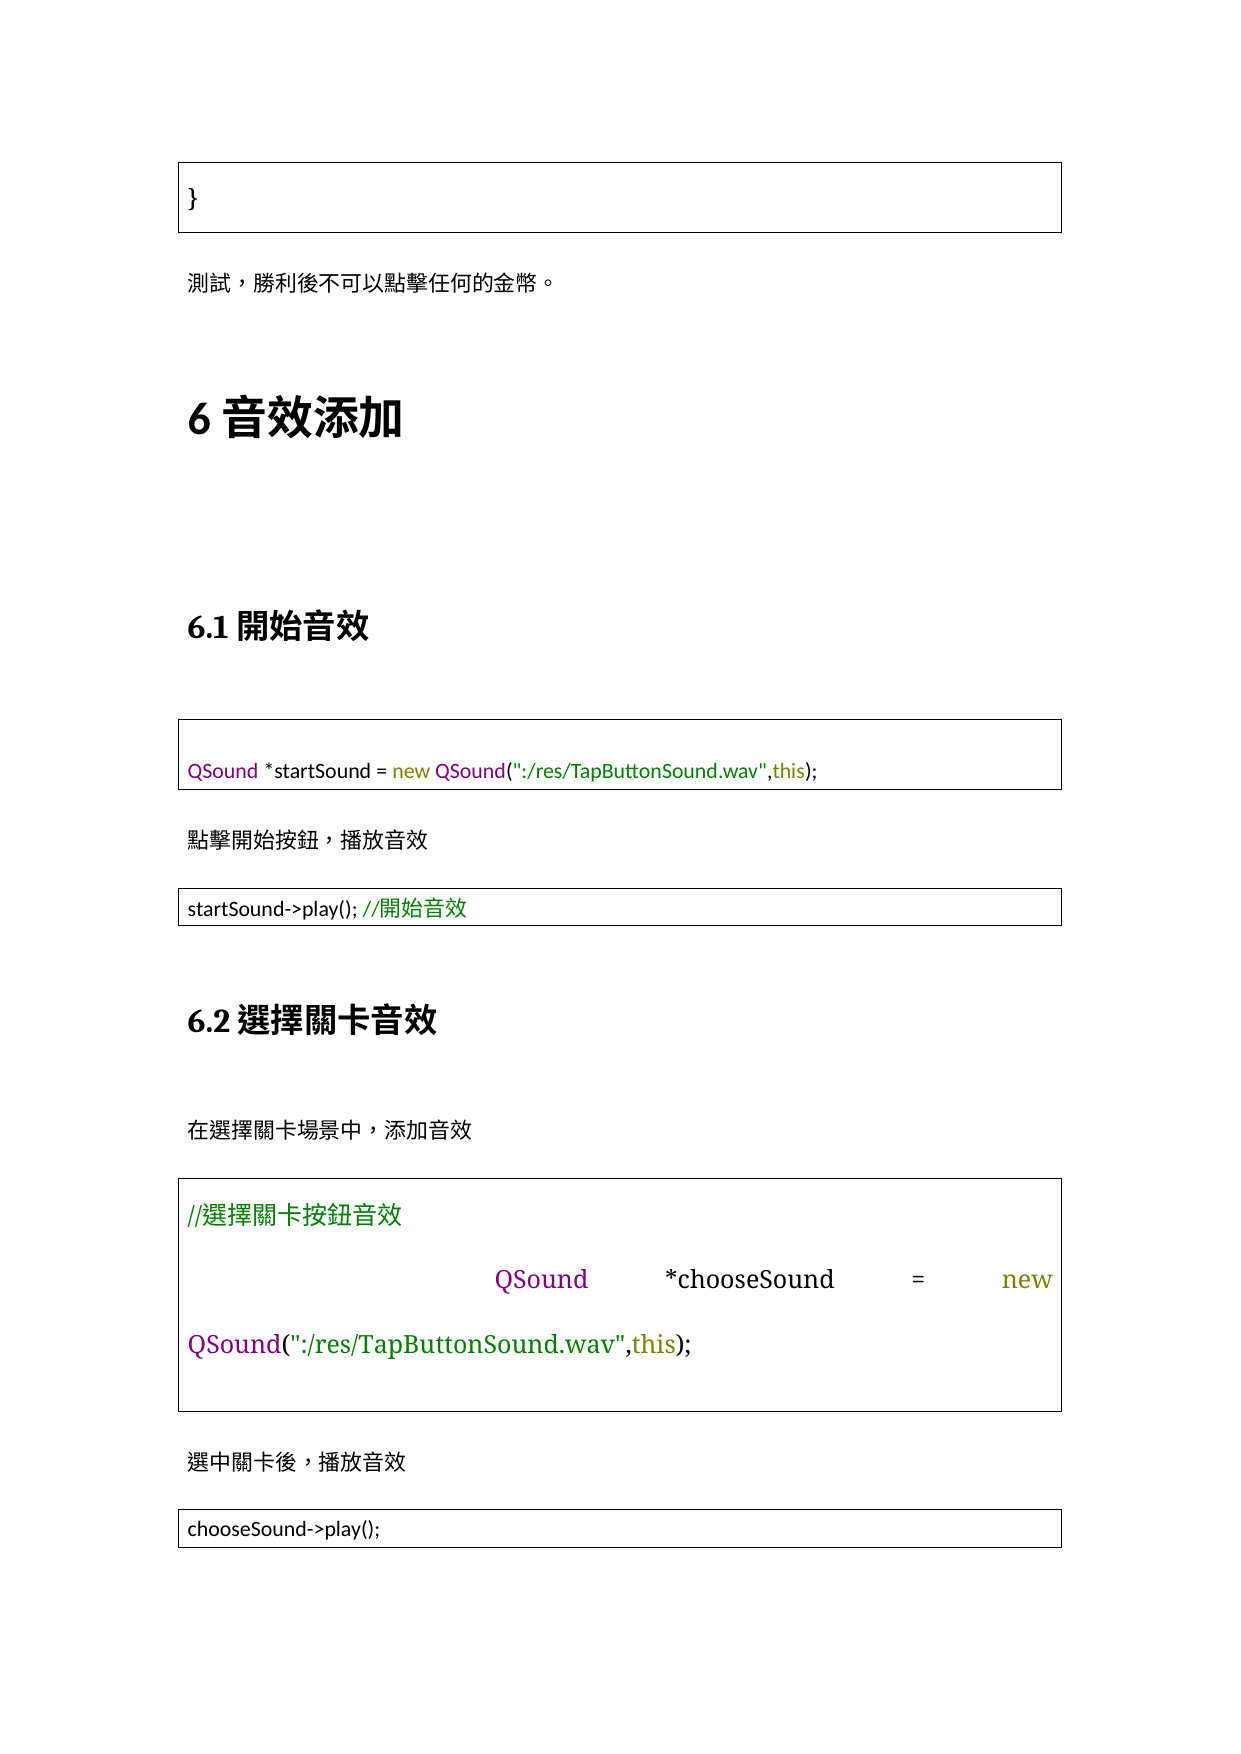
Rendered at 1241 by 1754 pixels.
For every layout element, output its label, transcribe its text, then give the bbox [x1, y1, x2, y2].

text 選中關卡後，播放音效 [187, 1444, 1053, 1477]
subtitle 6.1 開始音效 [187, 592, 1053, 657]
text chooseSound->play(); [179, 1510, 1061, 1547]
text QSound *chooseSound = new QSound(":/res/TapButtonSound.wav",this); [187, 1246, 1053, 1376]
text 點擊開始按鈕，播放音效 [187, 822, 1053, 855]
text QSound *startSound = new QSound(":/res/TapButtonSound.wav",this); [179, 751, 1061, 789]
text 測試，勝利後不可以點擊任何的金幣。 [187, 266, 1053, 298]
subtitle 6.2 選擇關卡音效 [187, 986, 1053, 1051]
text 在選擇關卡場景中，添加音效 [187, 1113, 1053, 1146]
text startSound->play(); //開始音效 [179, 889, 1061, 925]
text //選擇關卡按鈕音效 [179, 1179, 1061, 1246]
subtitle 6 音效添加 [187, 366, 1053, 464]
text } [179, 163, 1061, 232]
